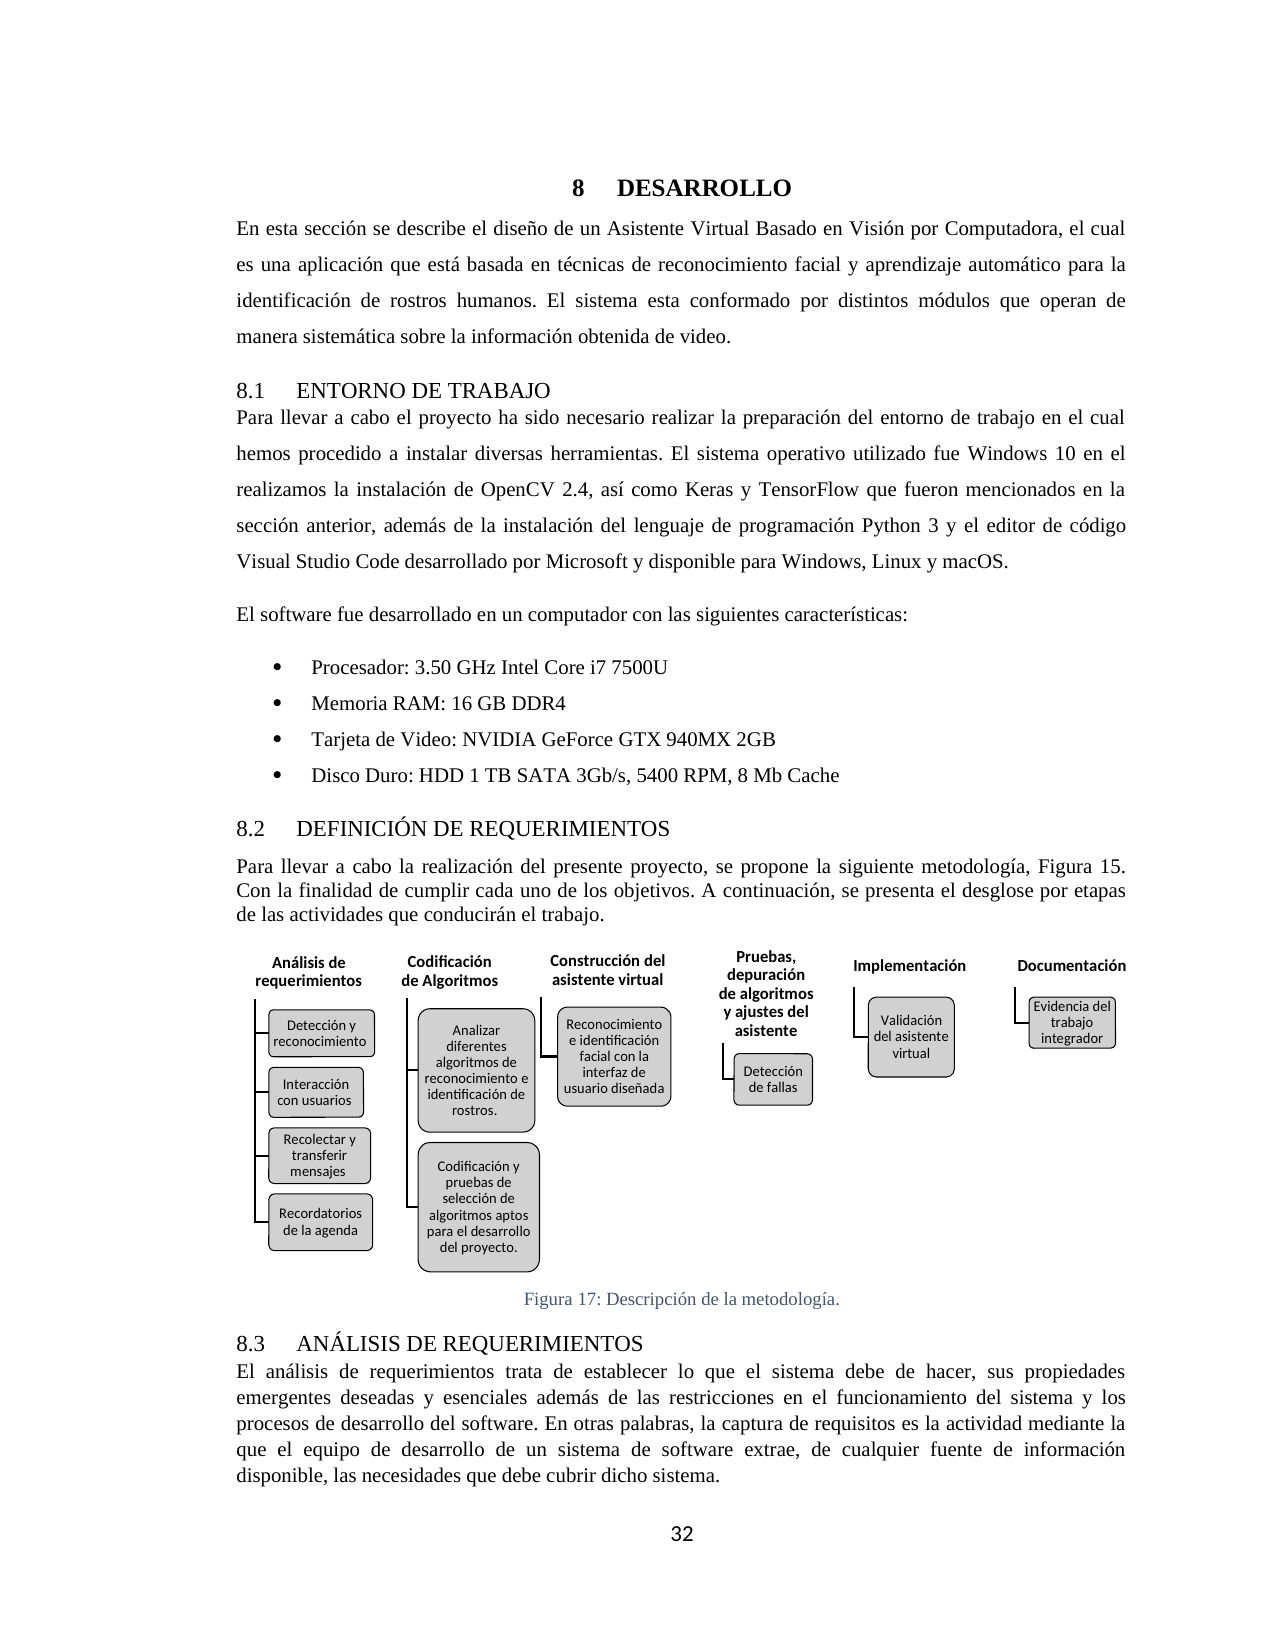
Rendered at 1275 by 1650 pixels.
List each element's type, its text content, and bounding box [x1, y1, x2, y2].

text El software fue desarrollado en un computador con las siguientes características: [236, 602, 1127, 626]
list Procesador: 3.50 GHz Intel Core i7 7500U [274, 655, 1127, 679]
text El análisis de requerimientos trata de establecer lo que el sistema debe de hacer, sus propiedades emergentes deseadas y esenciales además de las restricciones en el funcionamiento del sistema y los procesos de desarrollo del software. En otras palabras, la captura de requisitos es la actividad mediante la que el equipo de desarrollo de un sistema de software extrae, de cualquier fuente de información disponible, las necesidades que debe cubrir dicho sistema. [236, 1359, 1127, 1487]
subtitle DESARROLLO [236, 173, 1127, 201]
text En esta sección se describe el diseño de un Asistente Virtual Basado en Visión por Computadora, el cual es una aplicación que está basada en técnicas de reconocimiento facial y aprendizaje automático para la identificación de rostros humanos. El sistema esta conformado por distintos módulos que operan de manera sistemática sobre la información obtenida de video. [236, 216, 1127, 348]
list Disco Duro: HDD 1 TB SATA 3Gb/s, 5400 RPM, 8 Mb Cache [274, 763, 1127, 787]
subtitle DEFINICIÓN DE REQUERIMIENTOS [236, 816, 1127, 842]
text Para llevar a cabo el proyecto ha sido necesario realizar la preparación del entorno de trabajo en el cual hemos procedido a instalar diversas herramientas. El sistema operativo utilizado fue Windows 10 en el realizamos la instalación de OpenCV 2.4, así como Keras y TensorFlow que fueron mencionados en la sección anterior, además de la instalación del lenguaje de programación Python 3 y el editor de código Visual Studio Code desarrollado por Microsoft y disponible para Windows, Linux y macOS. [236, 405, 1127, 573]
text Figura 17: Descripción de la metodología. [236, 1288, 1127, 1309]
subtitle ENTORNO DE TRABAJO [236, 377, 1127, 403]
subtitle ANÁLISIS DE REQUERIMIENTOS [236, 1330, 1127, 1357]
text Para llevar a cabo la realización del presente proyecto, se propone la siguiente metodología, Figura 15. Con la finalidad de cumplir cada uno de los objetivos. A continuación, se presenta el desglose por etapas de las actividades que conducirán el trabajo. [236, 854, 1127, 926]
list Tarjeta de Video: NVIDIA GeForce GTX 940MX 2GB [274, 727, 1127, 751]
list Memoria RAM: 16 GB DDR4 [274, 691, 1127, 715]
